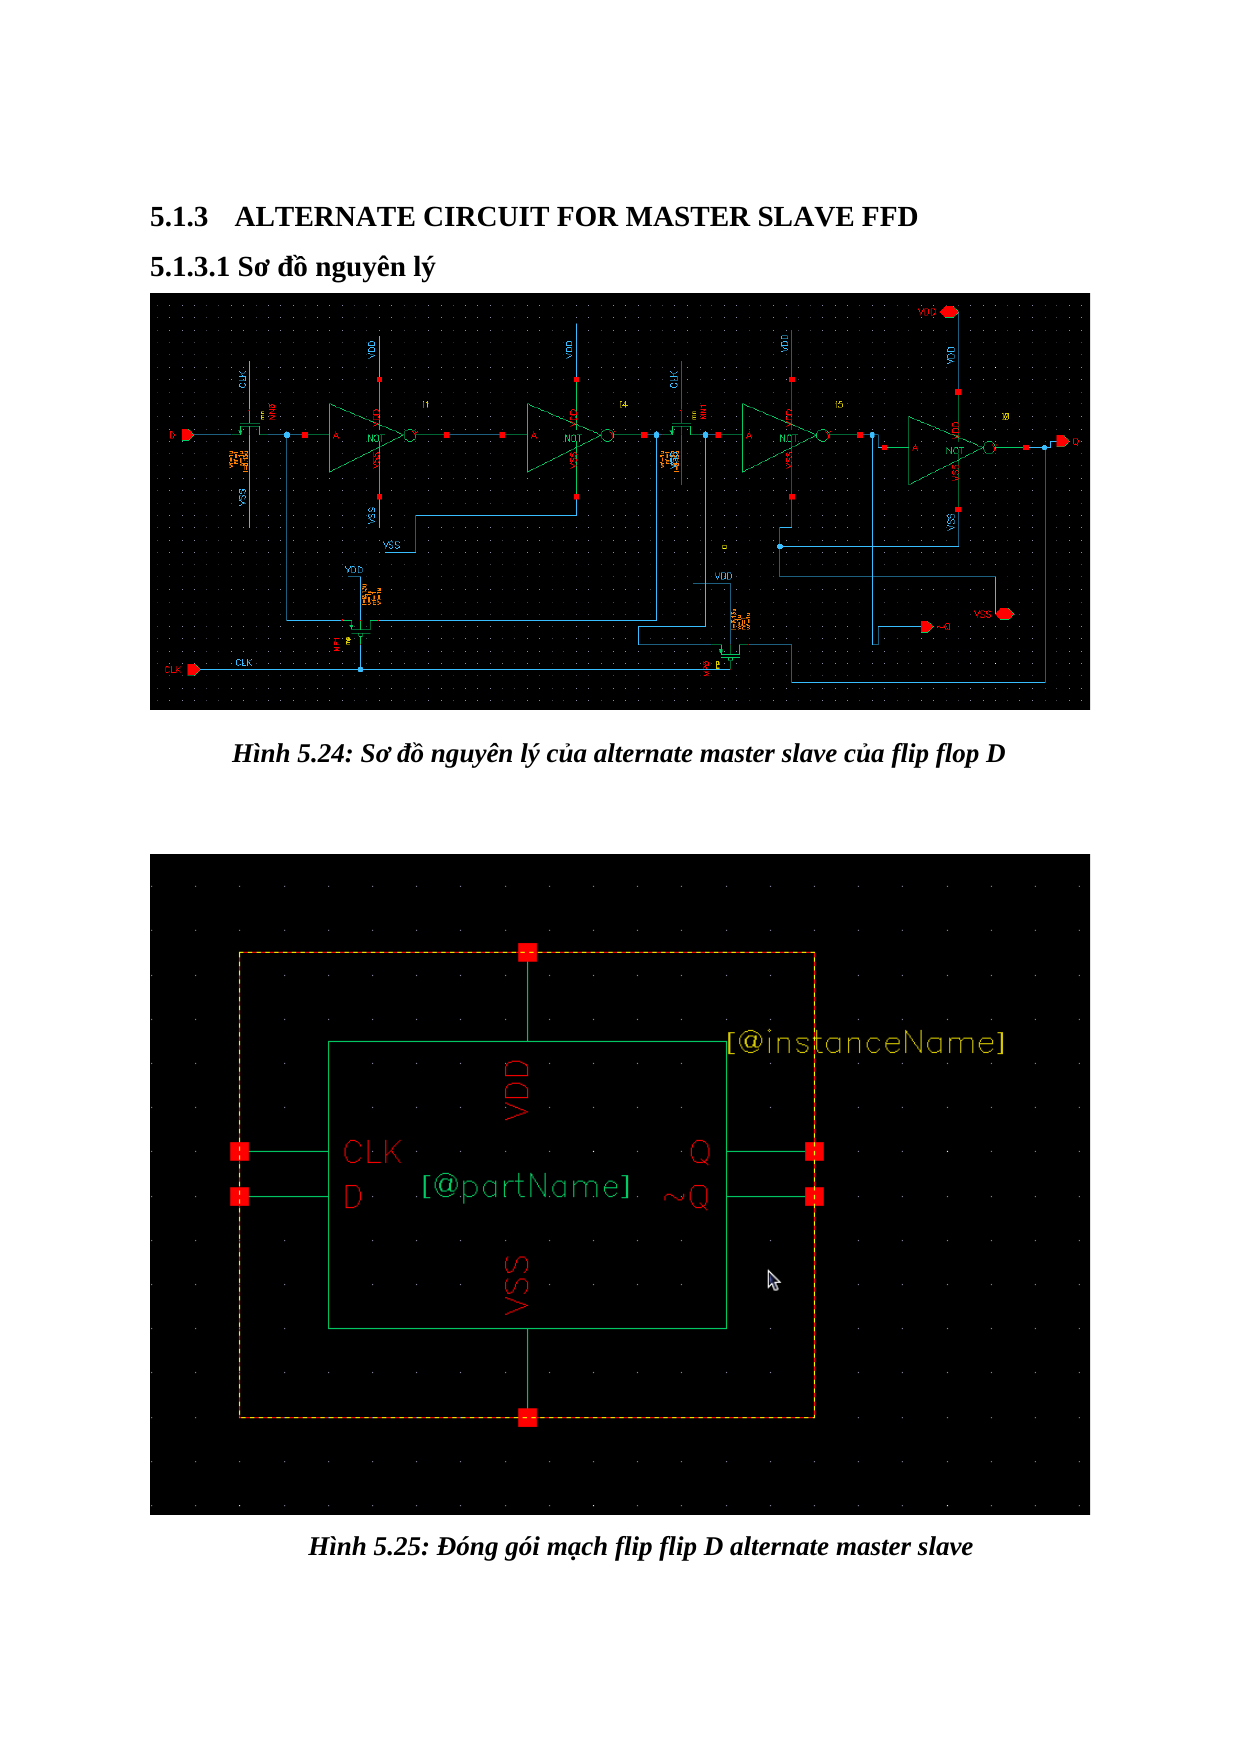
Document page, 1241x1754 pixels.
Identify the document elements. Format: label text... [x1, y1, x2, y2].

picture [150, 854, 1091, 1515]
text Hình 5.24: Sơ đồ nguyên lý của alternate master slave của flip flop D [150, 737, 1090, 768]
picture [150, 293, 1091, 710]
subtitle ALTERNATE CIRCUIT FOR MASTER SLAVE FFD [150, 199, 1090, 233]
text Hình 5.25: Đóng gói mạch flip flip D alternate master slave [194, 1530, 1090, 1561]
subtitle 5.1.3.1 Sơ đồ nguyên lý [150, 249, 1090, 282]
